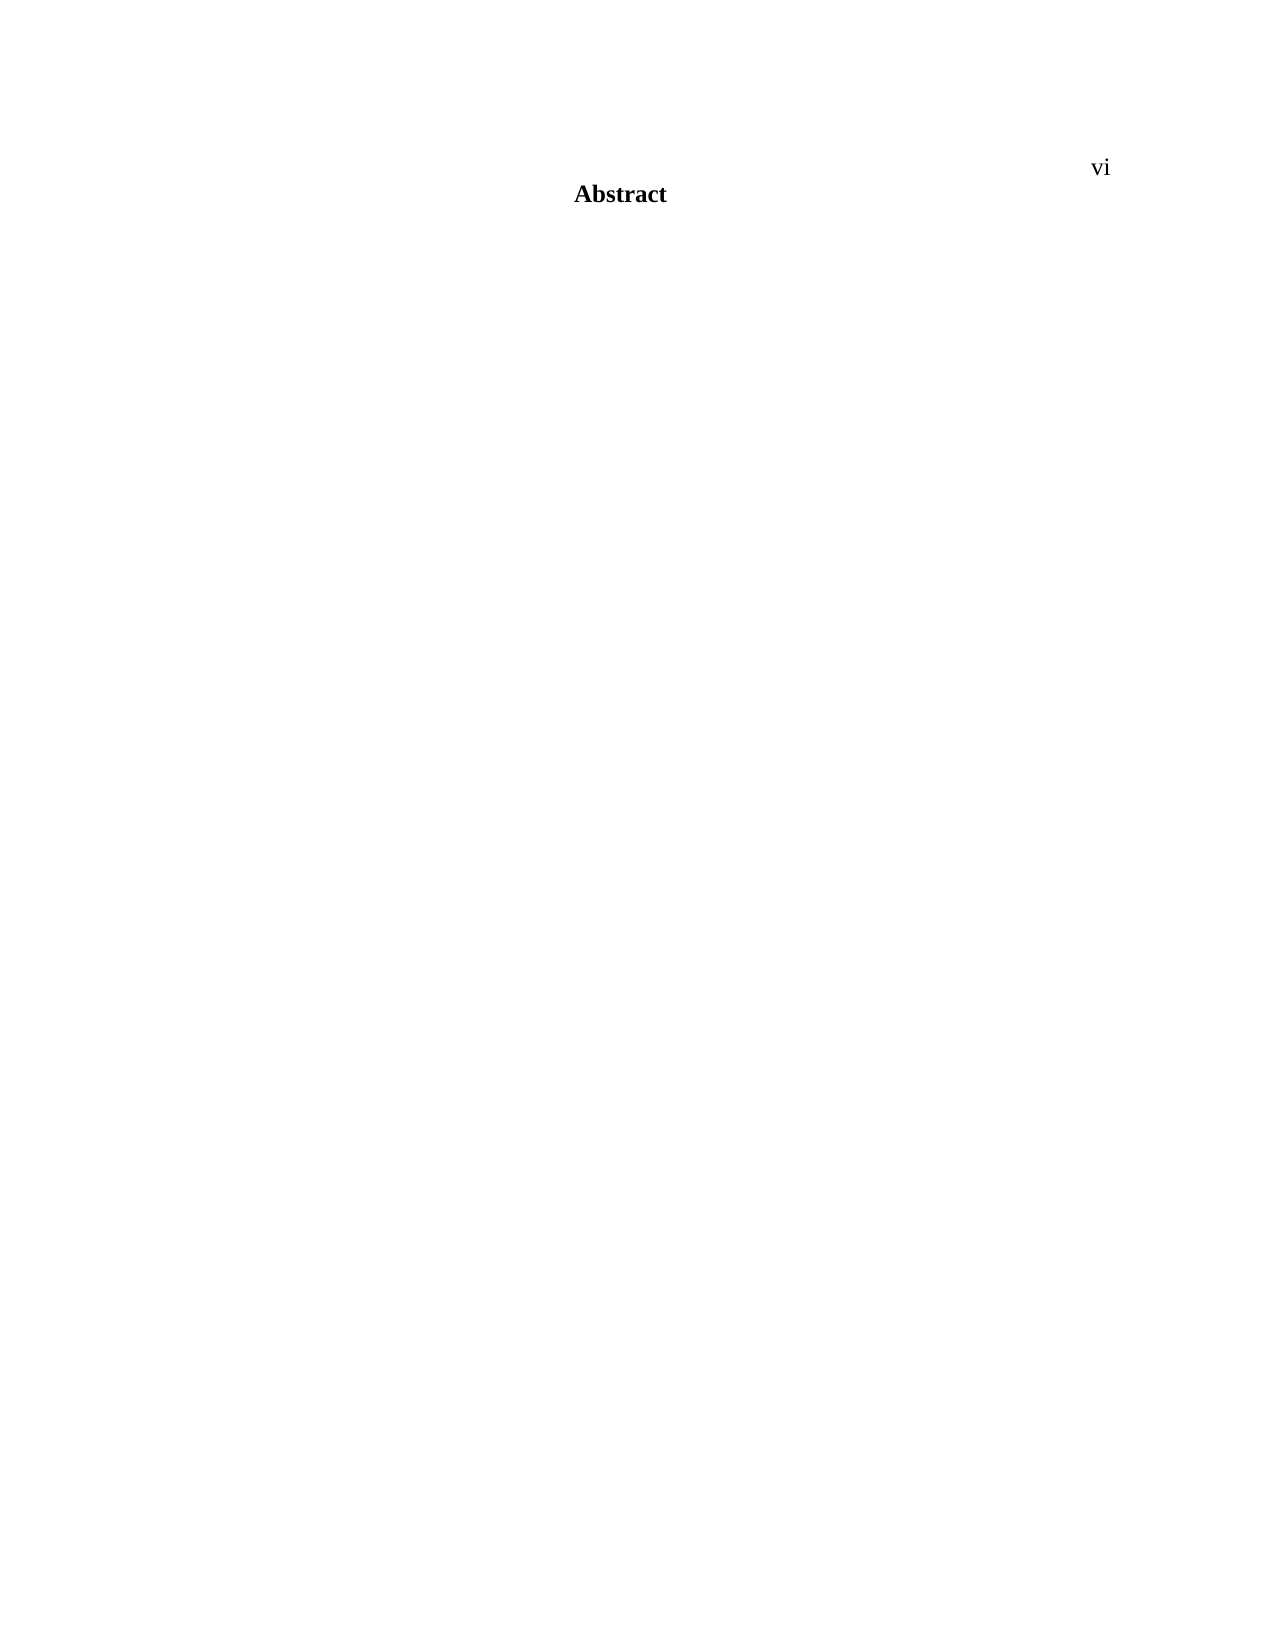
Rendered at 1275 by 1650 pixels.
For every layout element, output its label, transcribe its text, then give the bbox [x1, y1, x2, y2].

text Abstract [150, 179, 1125, 207]
